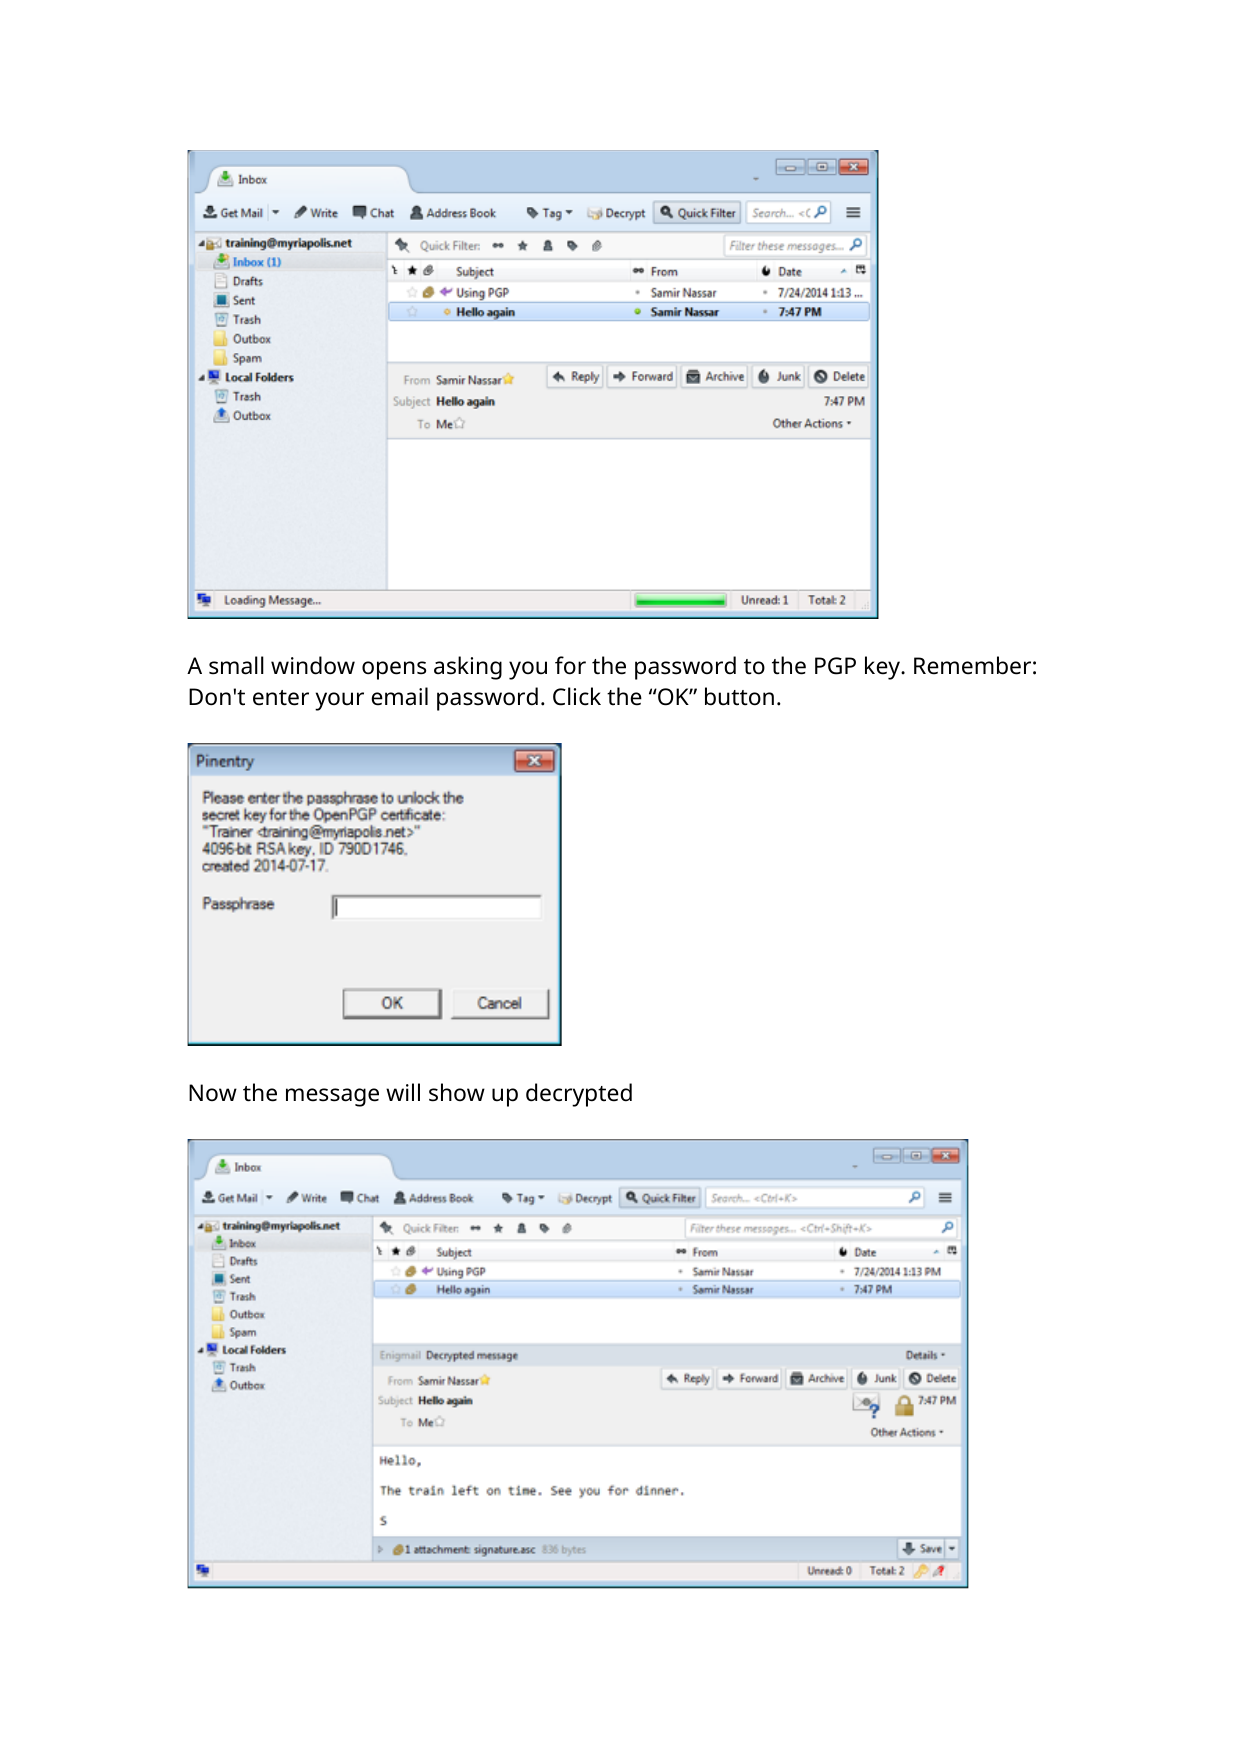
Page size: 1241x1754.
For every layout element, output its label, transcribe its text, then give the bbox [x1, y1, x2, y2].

text A small window opens asking you for the password to the PGP key. Remember: Don't enter your email password. Click the “OK” button. [187, 650, 1053, 712]
picture [187, 1139, 969, 1590]
text Now the message will show up decrypted [187, 1077, 1053, 1108]
picture [187, 743, 562, 1046]
picture [187, 150, 880, 619]
